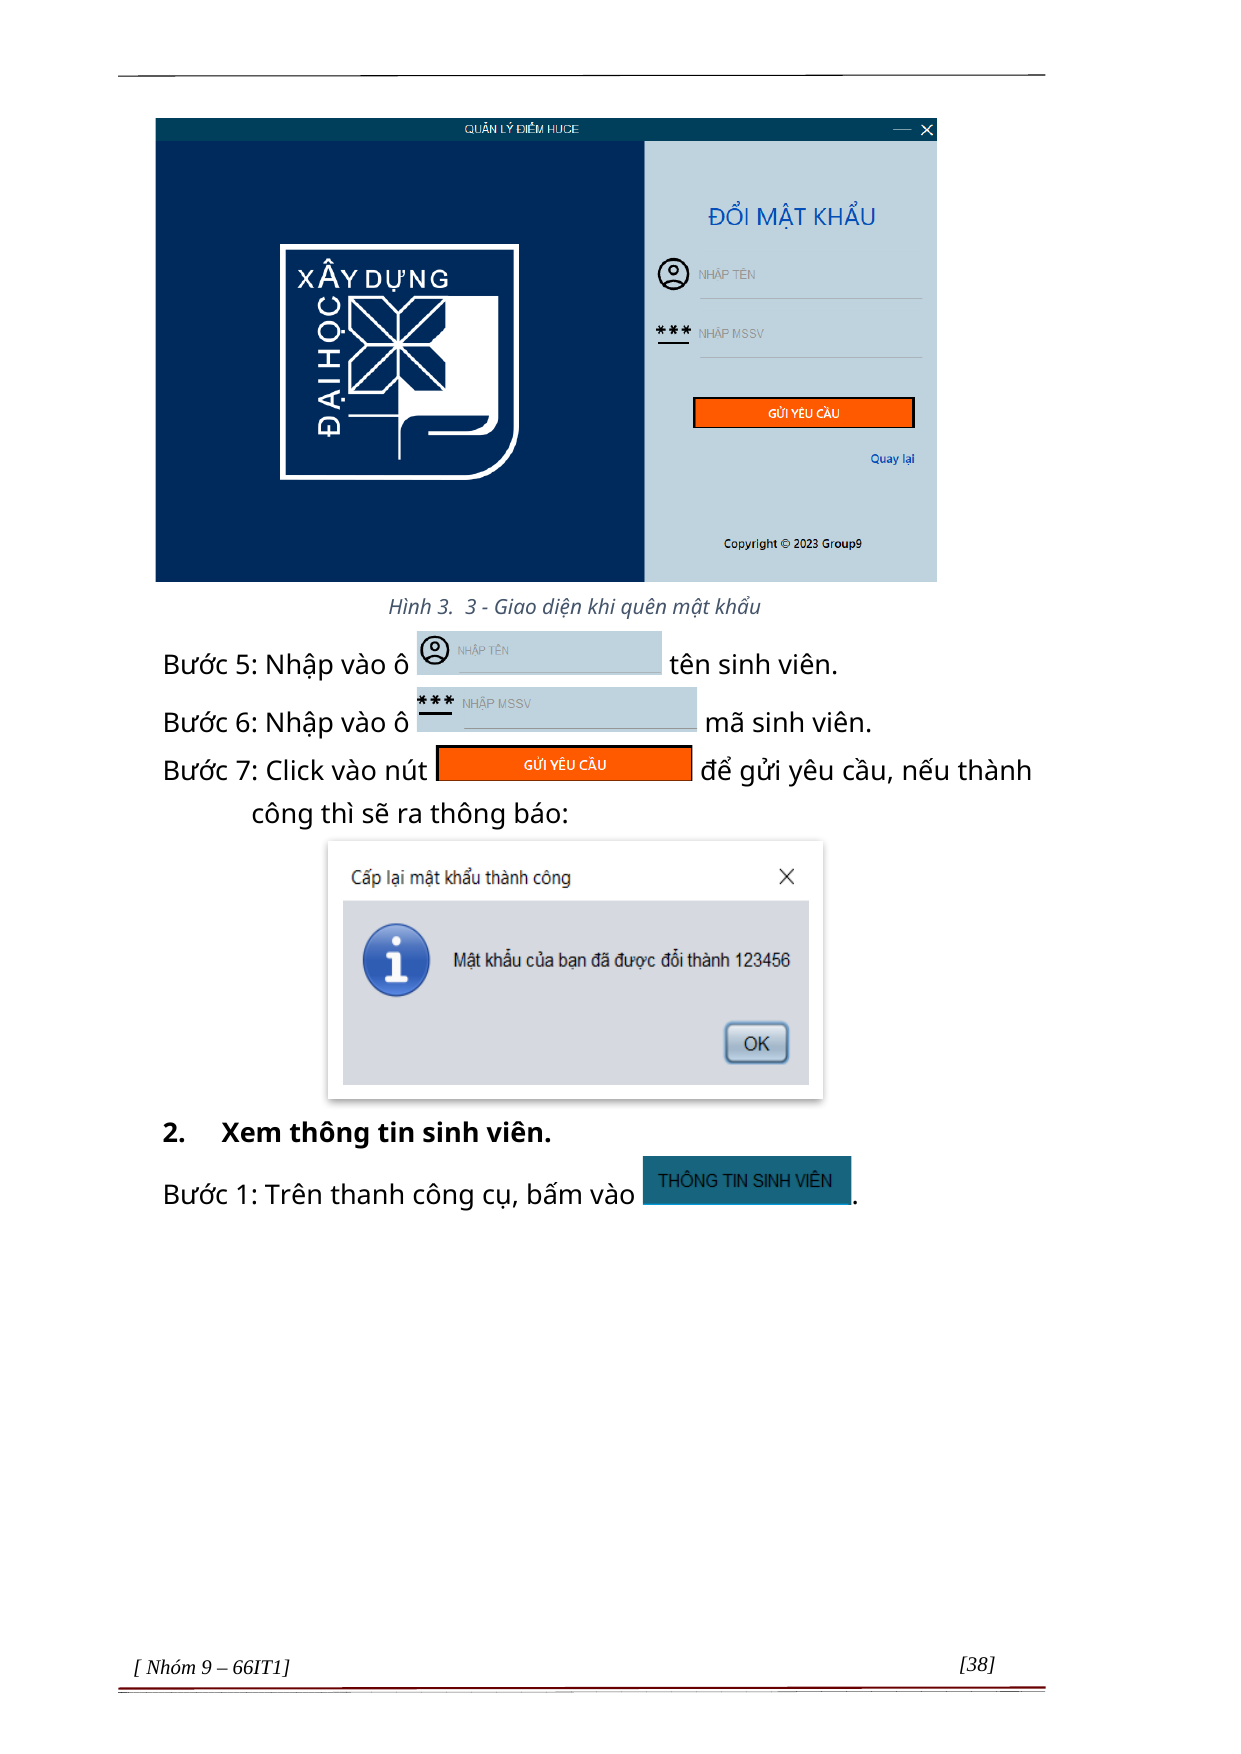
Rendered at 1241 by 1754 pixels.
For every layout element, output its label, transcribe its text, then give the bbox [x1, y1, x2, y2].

list Bước 1: Trên thanh công cụ, bấm vào . [162, 1156, 1033, 1212]
picture [416, 631, 662, 675]
list Bước 5: Nhập vào ô tên sinh viên. [162, 631, 1033, 682]
text Hình 3. 3 - Giao diện khi quên mật khẩu [118, 592, 1033, 621]
picture [155, 142, 937, 582]
list Xem thông tin sinh viên. [162, 1113, 1033, 1150]
picture [642, 1156, 852, 1205]
list Bước 7: Click vào nút để gửi yêu cầu, nếu thành công thì sẽ ra thông báo: [162, 746, 1033, 831]
picture [435, 745, 693, 781]
picture [343, 855, 809, 1085]
picture [416, 687, 698, 732]
